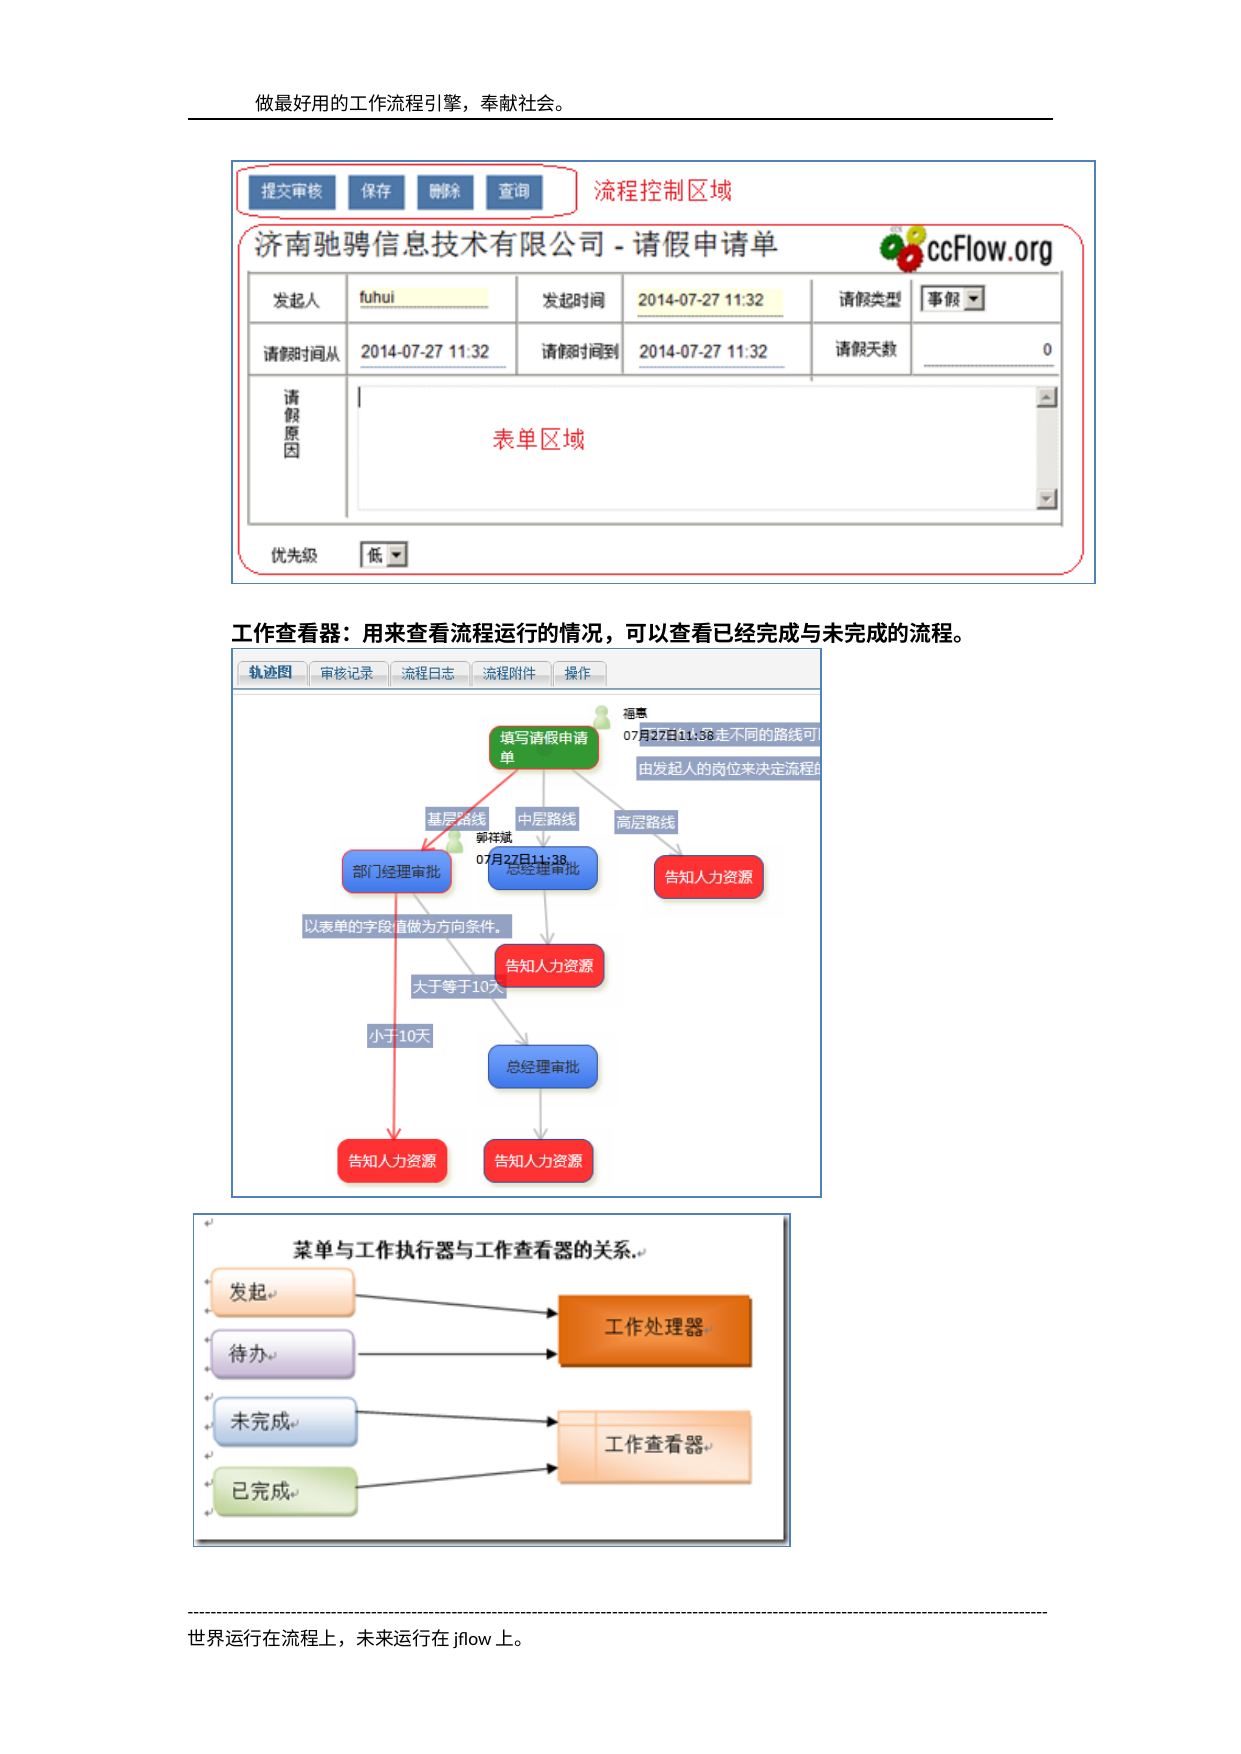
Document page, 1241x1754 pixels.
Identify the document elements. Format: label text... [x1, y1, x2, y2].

picture [233, 649, 820, 1196]
picture [194, 1215, 789, 1546]
text 工作查看器：用来查看流程运行的情况，可以查看已经完成与未完成的流程。 [187, 615, 1053, 648]
picture [233, 162, 1094, 583]
